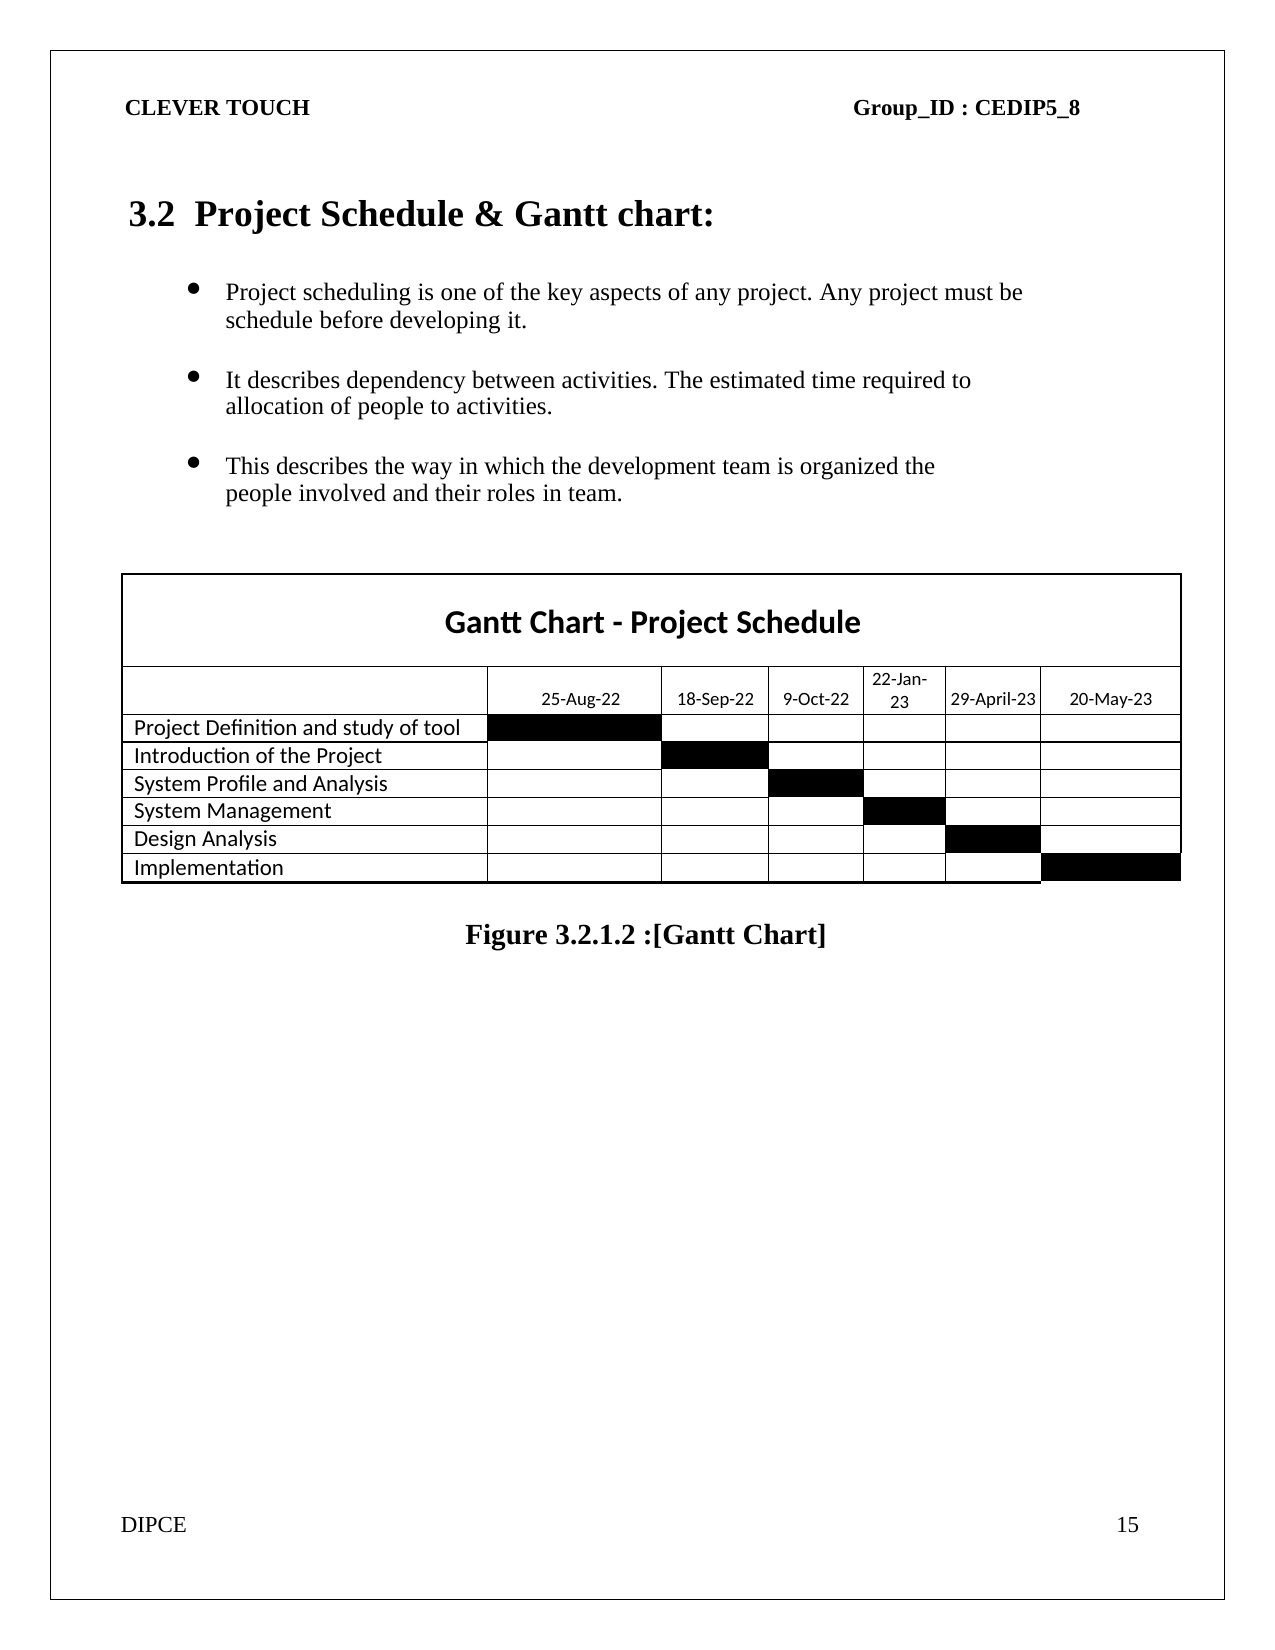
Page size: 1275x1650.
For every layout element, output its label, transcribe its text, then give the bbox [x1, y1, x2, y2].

list Project scheduling is one of the key aspects of any project. Any project must be schedule before developing it. [188, 277, 1073, 334]
table_cell 25-Aug-22 [488, 667, 661, 713]
table_cell System Profile and Analysis [123, 770, 487, 797]
table_cell [769, 743, 863, 769]
table_cell [1041, 798, 1180, 825]
table_cell [662, 826, 768, 853]
table_cell [123, 667, 487, 713]
table_cell [864, 770, 945, 797]
table_cell [864, 743, 945, 769]
table_cell [662, 798, 768, 825]
table_cell [1041, 770, 1180, 797]
table_cell [662, 743, 768, 769]
list This describes the way in which the development team is organized the people involved and their roles in team. [188, 452, 987, 506]
table_cell 20-May-23 [1041, 667, 1180, 713]
list It describes dependency between activities. The estimated time required to allocation of people to activities. [188, 366, 1067, 420]
table_cell [946, 770, 1040, 797]
table_cell [662, 854, 768, 881]
table_cell Design Analysis [123, 826, 487, 853]
table_cell [662, 769, 768, 797]
table_cell [488, 854, 661, 881]
table_cell [864, 798, 945, 825]
table_cell [769, 826, 863, 853]
table_cell 29-April-23 [946, 667, 1040, 713]
table_cell Project Definition and study of tool [123, 715, 487, 741]
table_cell [1041, 826, 1180, 853]
table_cell 18-Sep-22 [662, 667, 768, 713]
text Figure 3.2.1.2 :[Gantt Chart] [387, 917, 904, 950]
table_cell [946, 798, 1040, 825]
table_cell 9-Oct-22 [769, 667, 863, 713]
table_cell [946, 826, 1040, 853]
table_cell Implementation [123, 854, 487, 881]
table_cell [769, 715, 863, 741]
table_cell [946, 715, 1040, 741]
table_cell [488, 715, 661, 741]
table_cell [1041, 715, 1180, 741]
table_cell [1041, 743, 1180, 769]
table_cell [864, 715, 945, 741]
table_cell [488, 798, 661, 825]
table_cell System Management [123, 798, 487, 825]
subtitle Project Schedule & Gantt chart: [128, 192, 1194, 235]
table_cell [769, 797, 863, 825]
table_cell [946, 743, 1040, 769]
table_cell Introduction of the Project [123, 743, 487, 769]
table_cell [488, 826, 661, 853]
table_cell [864, 854, 945, 881]
table_cell [864, 825, 945, 853]
table_cell [662, 715, 768, 741]
table_cell [946, 853, 1041, 881]
table_cell 22-Jan-23 [864, 667, 945, 713]
table_cell [488, 741, 661, 769]
table_cell [769, 854, 863, 881]
table_cell [1041, 853, 1181, 881]
table_cell [488, 770, 661, 797]
table_header Gantt Chart - Project Schedule [123, 575, 1180, 666]
table_cell [769, 770, 863, 797]
